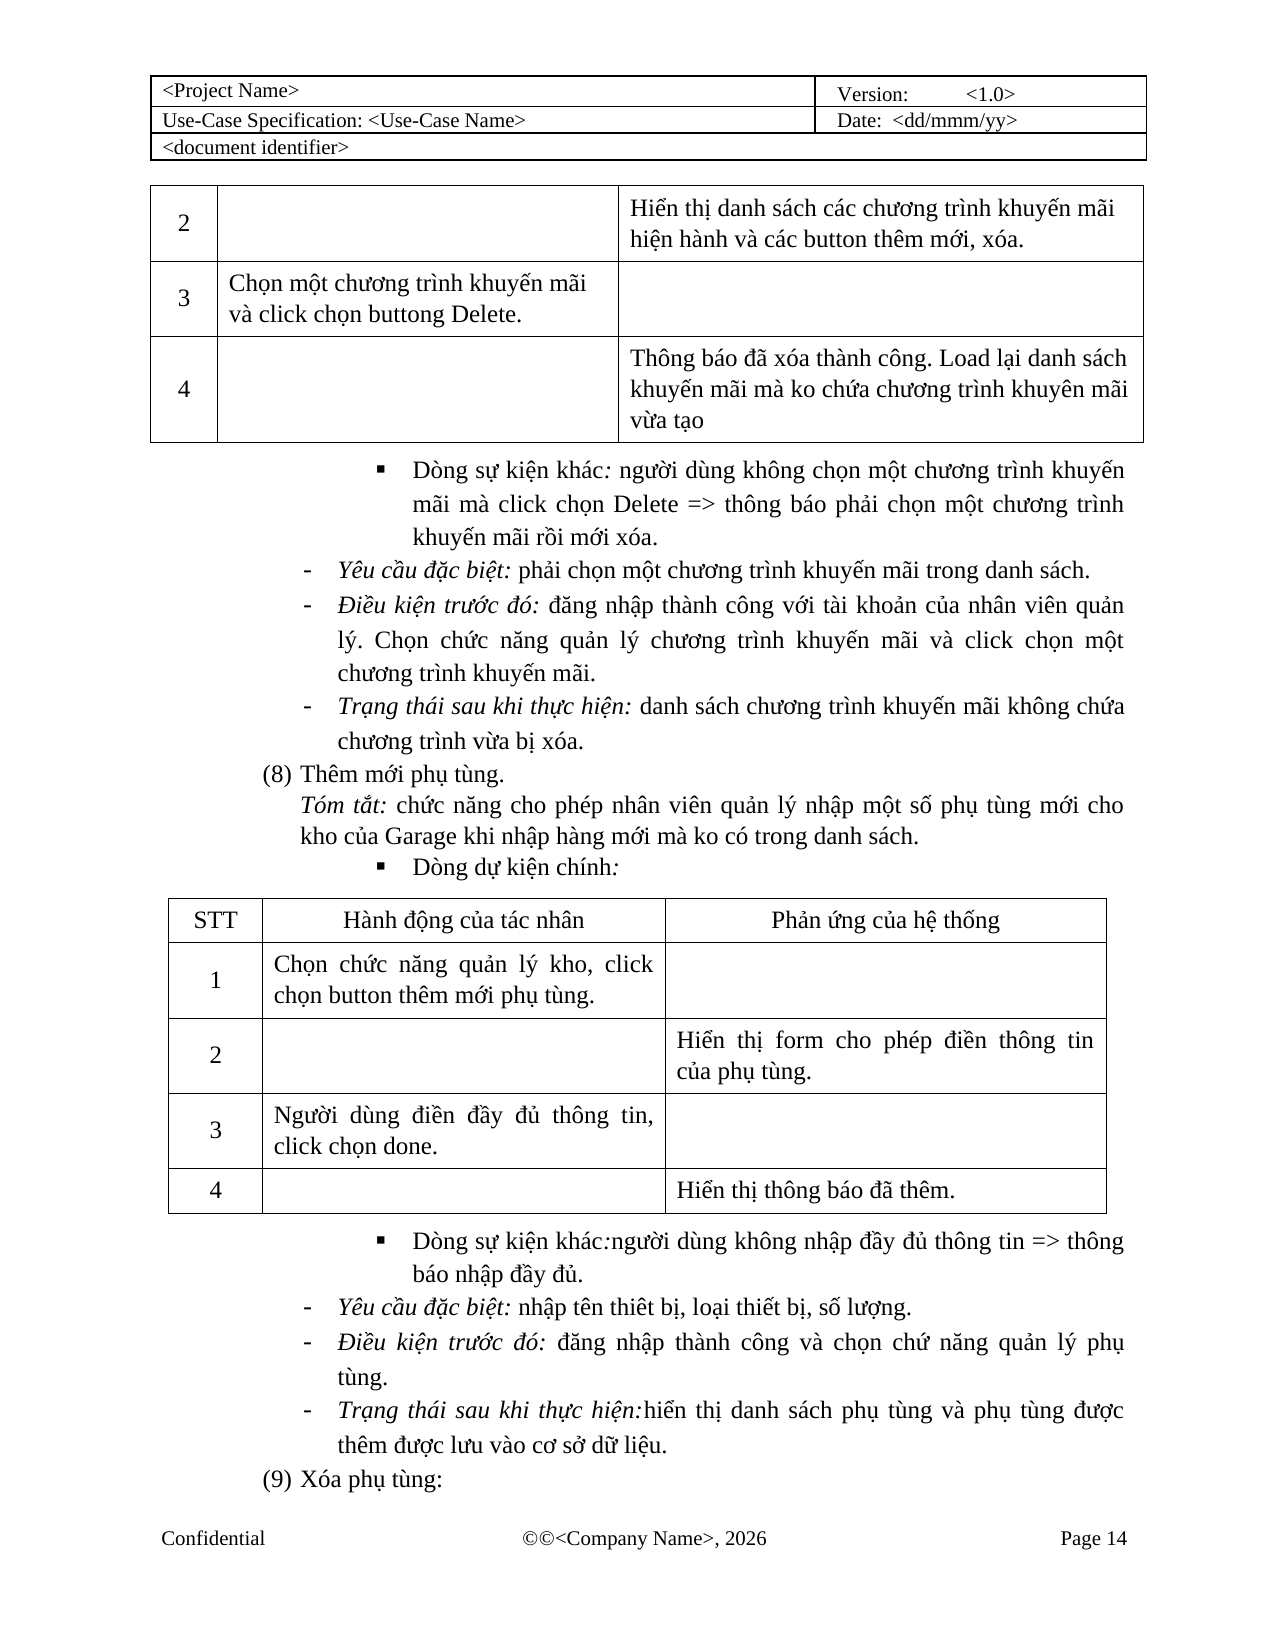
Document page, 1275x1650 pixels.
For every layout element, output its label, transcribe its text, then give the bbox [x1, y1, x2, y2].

table_cell 2 [151, 186, 217, 261]
table_cell Hiển thị thông báo đã thêm. [666, 1169, 1106, 1212]
table_cell [666, 1094, 1106, 1168]
table_cell [263, 1019, 665, 1093]
table_cell Người dùng điền đầy đủ thông tin, click chọn done. [263, 1094, 665, 1168]
table_cell 1 [169, 943, 262, 1017]
list Yêu cầu đặc biệt: phải chọn một chương trình khuyến mãi trong danh sách. [300, 555, 1125, 586]
table_cell Thông báo đã xóa thành công. Load lại danh sách khuyến mãi mà ko chứa chương trình khuyên mãi vừa tạo [619, 337, 1143, 442]
table_header STT [169, 899, 262, 942]
list Yêu cầu đặc biệt: nhập tên thiêt bị, loại thiết bị, số lượng. [300, 1292, 1125, 1323]
table_cell Hiển thị danh sách các chương trình khuyến mãi hiện hành và các button thêm mới, xóa. [619, 186, 1143, 261]
table_cell [218, 186, 618, 261]
table_cell [263, 1169, 665, 1212]
list Dòng sự kiện khác:người dùng không nhập đầy đủ thông tin => thông báo nhập đầy đủ. [375, 1226, 1125, 1288]
list Trạng thái sau khi thực hiện:hiển thị danh sách phụ tùng và phụ tùng được thêm được lưu vào cơ sở dữ liệu. [300, 1396, 1125, 1459]
table_cell [619, 262, 1143, 336]
list Điều kiện trước đó: đăng nhập thành công với tài khoản của nhân viên quản lý. Chọn chức năng quản lý chương trình khuyến mãi và click chọn một chương trình khuyến mãi. [300, 590, 1125, 687]
list Điều kiện trước đó: đăng nhập thành công và chọn chứ năng quản lý phụ tùng. [300, 1327, 1125, 1391]
list Tóm tắt: chức năng cho phép nhân viên quản lý nhập một số phụ tùng mới cho kho của Garage khi nhập hàng mới mà ko có trong danh sách. [300, 790, 1125, 850]
table_header Phản ứng của hệ thống [666, 899, 1106, 942]
table_header Hành động của tác nhân [263, 899, 665, 942]
table_cell Hiển thị form cho phép điền thông tin của phụ tùng. [666, 1019, 1106, 1093]
table_cell 4 [151, 337, 217, 442]
list Trạng thái sau khi thực hiện: danh sách chương trình khuyến mãi không chứa chương trình vừa bị xóa. [300, 691, 1125, 755]
table_cell Chọn một chương trình khuyến mãi và click chọn buttong Delete. [218, 262, 618, 336]
table_cell 2 [169, 1019, 262, 1093]
list Dòng dự kiện chính: [375, 852, 1125, 881]
table_cell [666, 943, 1106, 1017]
list Thêm mới phụ tùng. [262, 759, 1125, 788]
table_cell [218, 337, 618, 442]
list Dòng sự kiện khác: người dùng không chọn một chương trình khuyến mãi mà click chọn Delete => thông báo phải chọn một chương trình khuyến mãi rồi mới xóa. [375, 456, 1125, 550]
table_cell 3 [151, 262, 217, 336]
table_cell Chọn chức năng quản lý kho, click chọn button thêm mới phụ tùng. [263, 943, 665, 1017]
table_cell 3 [169, 1094, 262, 1168]
table_cell 4 [169, 1169, 262, 1212]
list Xóa phụ tùng: [262, 1464, 1125, 1492]
